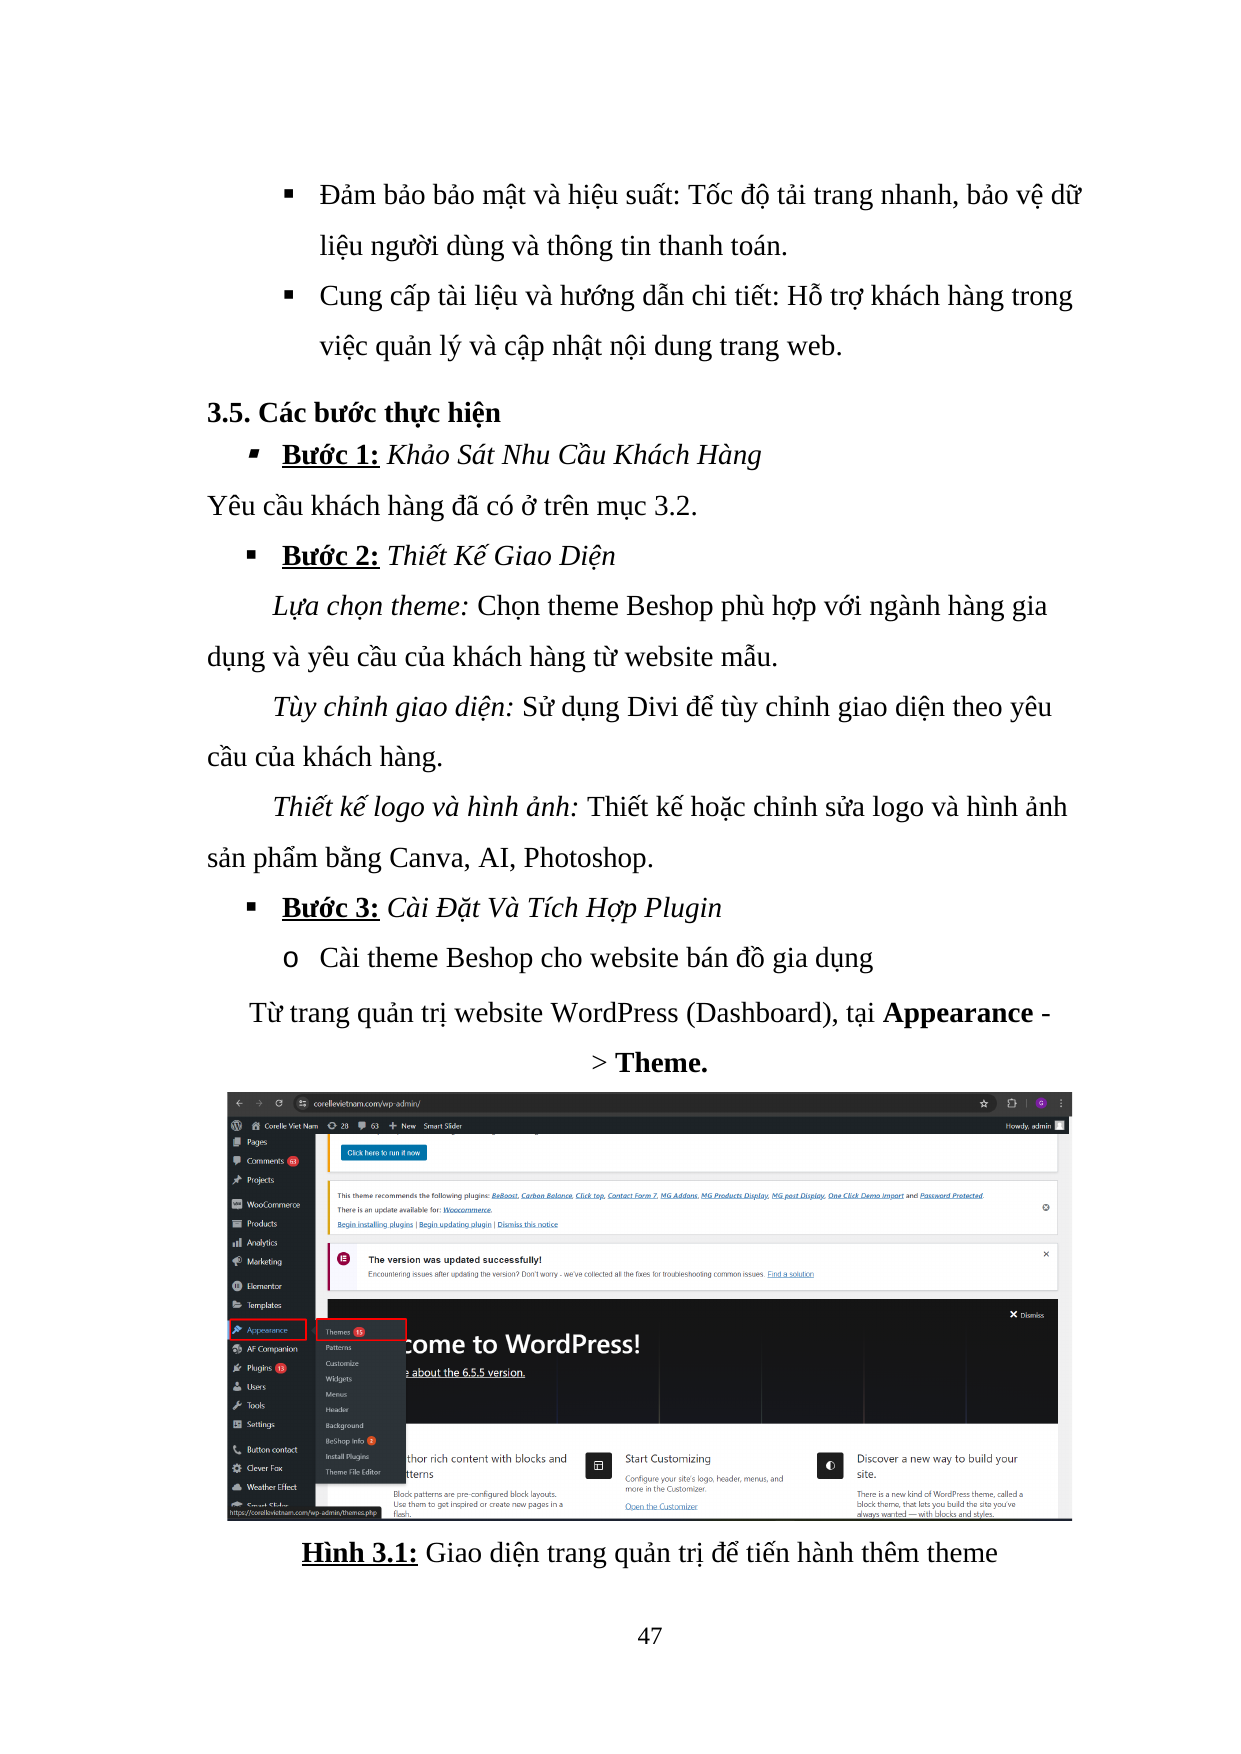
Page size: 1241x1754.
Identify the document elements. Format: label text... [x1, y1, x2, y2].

list Cung cấp tài liệu và hướng dẫn chi tiết: Hỗ trợ khách hàng trong việc quản lý và cập nhật nội dung trang web. [282, 278, 1092, 362]
text Thiết kế logo và hình ảnh: Thiết kế hoặc chỉnh sửa logo và hình ảnh sản phẩm bằng Canva, AI, Photoshop. [207, 789, 1092, 873]
text Yêu cầu khách hàng đã có ở trên mục 3.2. [207, 488, 1092, 521]
list Bước 3: Cài Đặt Và Tích Hợp Plugin [244, 890, 1092, 924]
list Bước 2: Thiết Kế Giao Diện [244, 538, 1092, 572]
subtitle 3.5. Các bước thực hiện [207, 395, 1092, 429]
list Cài theme Beshop cho website bán đồ gia dụng [282, 941, 1092, 977]
text Lựa chọn theme: Chọn theme Beshop phù hợp với ngành hàng gia dụng và yêu cầu của khách hàng từ website mẫu. [207, 588, 1092, 672]
text Tùy chỉnh giao diện: Sử dụng Divi để tùy chỉnh giao diện theo yêu cầu của khách hàng. [207, 689, 1092, 773]
picture [227, 1092, 1073, 1521]
list Đảm bảo bảo mật và hiệu suất: Tốc độ tải trang nhanh, bảo vệ dữ liệu người dùng và thông tin thanh toán. [282, 177, 1092, 261]
list Bước 1: Khảo Sát Nhu Cầu Khách Hàng [244, 437, 1092, 471]
text Hình 3.1: Giao diện trang quản trị để tiến hành thêm theme [207, 1535, 1092, 1569]
